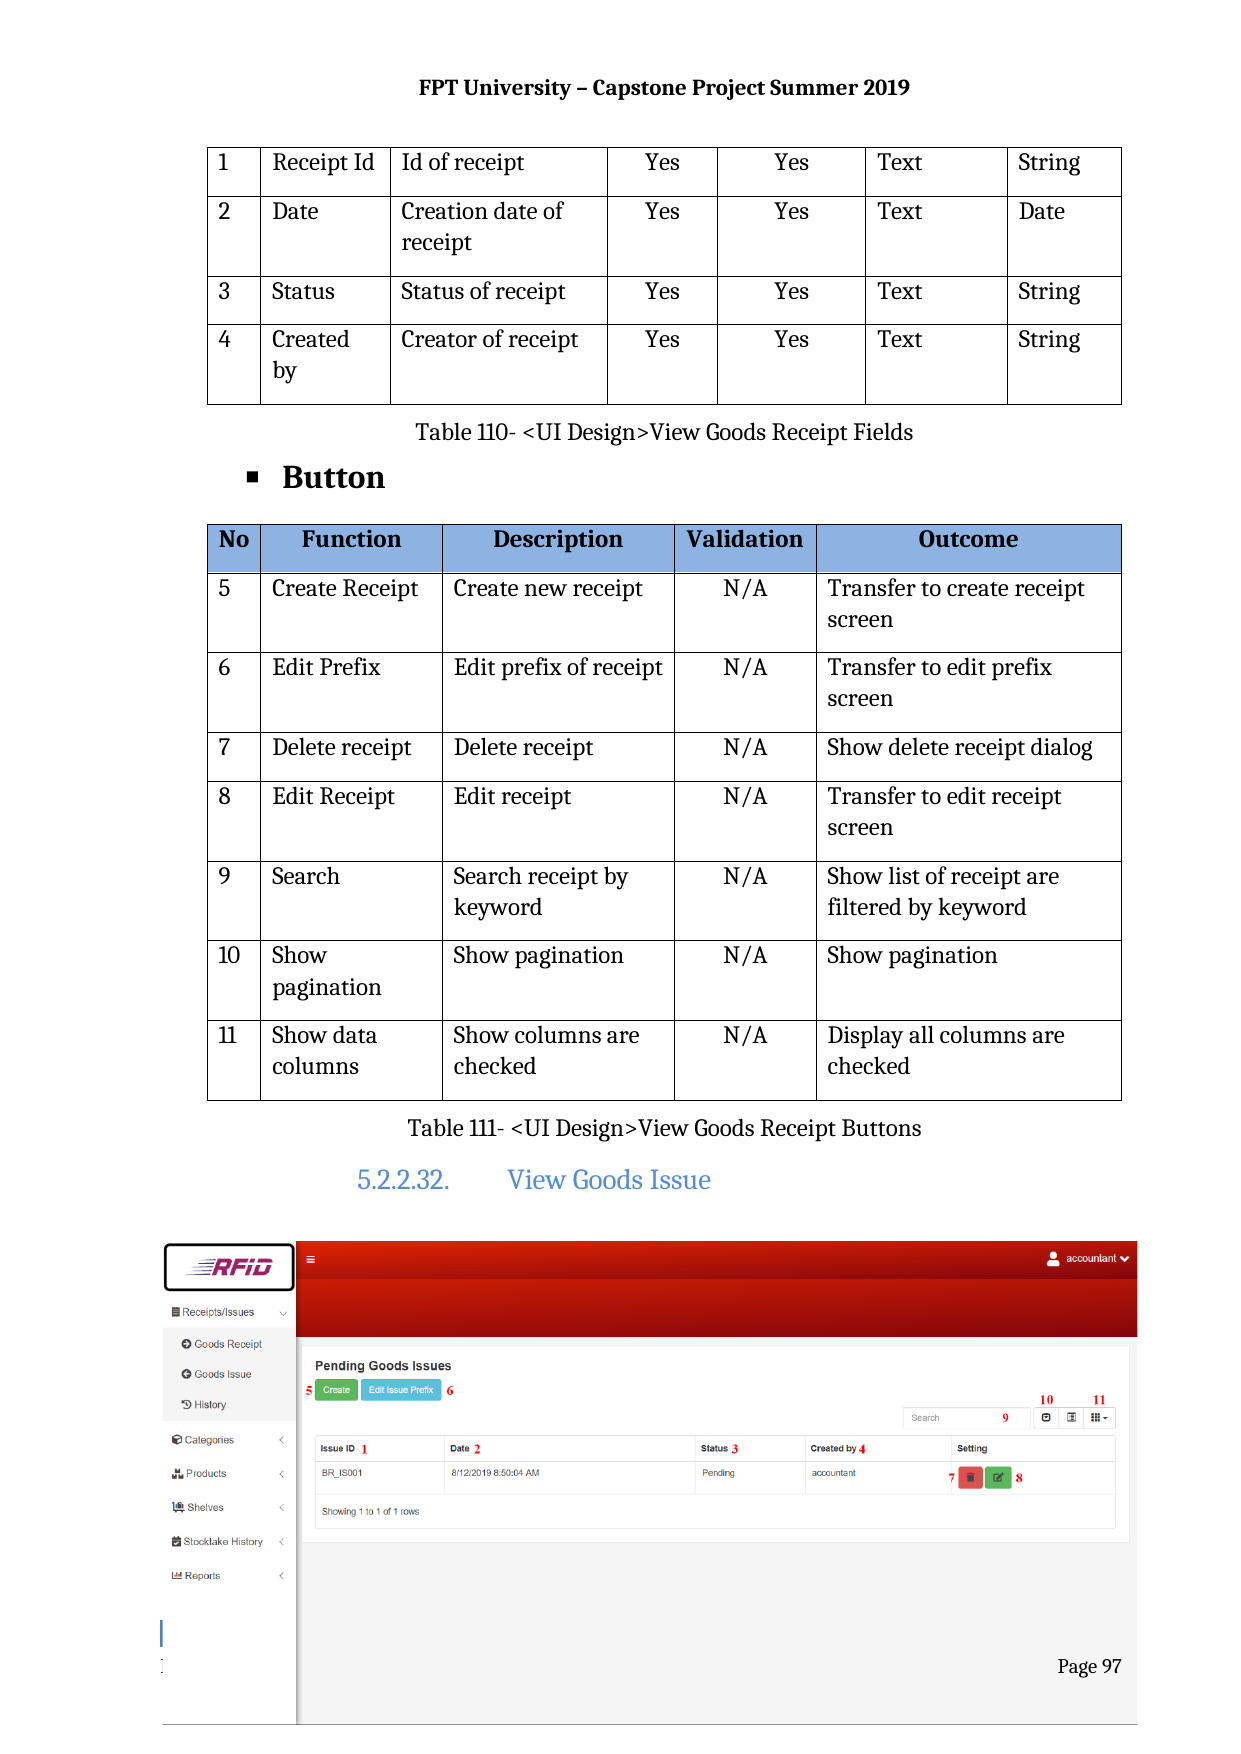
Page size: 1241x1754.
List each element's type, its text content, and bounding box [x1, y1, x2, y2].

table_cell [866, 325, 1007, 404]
picture [162, 1241, 1138, 1725]
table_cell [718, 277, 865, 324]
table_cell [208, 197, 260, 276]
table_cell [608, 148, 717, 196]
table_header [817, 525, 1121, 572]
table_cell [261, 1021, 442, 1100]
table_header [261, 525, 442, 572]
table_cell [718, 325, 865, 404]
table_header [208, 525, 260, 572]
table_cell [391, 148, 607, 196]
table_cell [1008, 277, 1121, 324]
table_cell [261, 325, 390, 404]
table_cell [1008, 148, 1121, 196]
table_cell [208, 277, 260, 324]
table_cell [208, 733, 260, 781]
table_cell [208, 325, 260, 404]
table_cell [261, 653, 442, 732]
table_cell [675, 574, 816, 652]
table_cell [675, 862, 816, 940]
list Button [244, 459, 1122, 497]
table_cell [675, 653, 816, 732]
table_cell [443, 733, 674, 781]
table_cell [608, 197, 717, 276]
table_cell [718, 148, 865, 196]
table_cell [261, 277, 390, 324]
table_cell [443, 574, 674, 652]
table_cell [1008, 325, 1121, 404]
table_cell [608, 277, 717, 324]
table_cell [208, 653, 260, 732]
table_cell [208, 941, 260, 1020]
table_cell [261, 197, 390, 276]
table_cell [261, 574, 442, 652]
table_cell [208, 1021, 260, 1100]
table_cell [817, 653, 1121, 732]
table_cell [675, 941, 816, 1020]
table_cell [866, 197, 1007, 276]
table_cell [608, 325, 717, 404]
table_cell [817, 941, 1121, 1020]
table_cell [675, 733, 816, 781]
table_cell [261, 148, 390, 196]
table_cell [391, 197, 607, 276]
subtitle View Goods Issue [357, 1163, 1122, 1197]
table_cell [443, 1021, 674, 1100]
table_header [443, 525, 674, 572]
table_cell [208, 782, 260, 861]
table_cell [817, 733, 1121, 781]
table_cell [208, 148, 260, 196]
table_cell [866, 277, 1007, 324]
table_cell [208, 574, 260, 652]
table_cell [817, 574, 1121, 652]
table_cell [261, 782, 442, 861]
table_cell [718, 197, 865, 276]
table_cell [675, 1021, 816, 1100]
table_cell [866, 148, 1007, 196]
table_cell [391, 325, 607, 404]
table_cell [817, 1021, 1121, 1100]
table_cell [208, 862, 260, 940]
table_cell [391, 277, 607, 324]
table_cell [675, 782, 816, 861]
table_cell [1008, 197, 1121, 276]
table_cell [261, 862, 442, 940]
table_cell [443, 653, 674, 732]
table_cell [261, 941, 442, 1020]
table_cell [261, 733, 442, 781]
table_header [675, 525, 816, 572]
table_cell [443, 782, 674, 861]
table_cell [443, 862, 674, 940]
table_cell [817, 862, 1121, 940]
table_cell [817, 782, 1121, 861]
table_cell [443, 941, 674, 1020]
